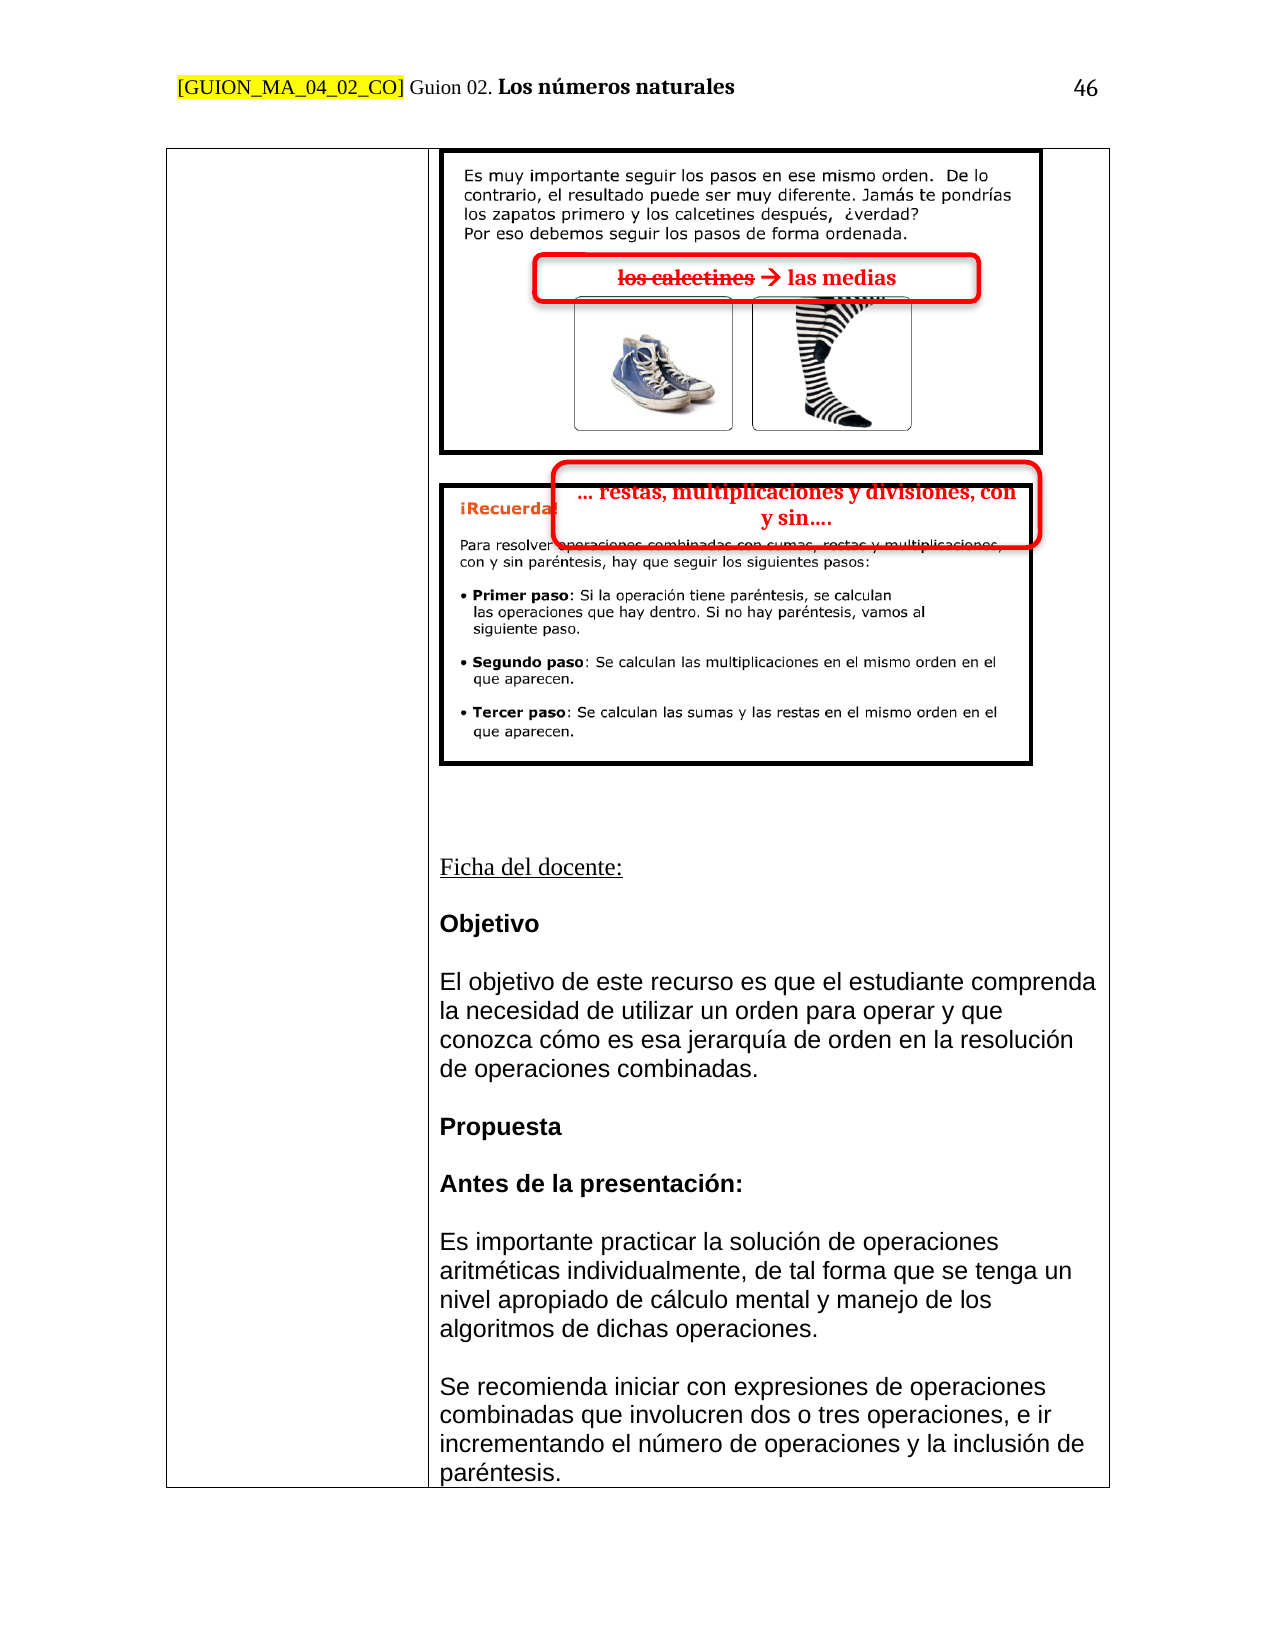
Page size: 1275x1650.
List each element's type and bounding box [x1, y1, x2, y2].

picture [734, 488, 738, 498]
table_cell [429, 149, 1109, 1487]
picture [444, 488, 1029, 761]
picture [697, 488, 701, 498]
picture [556, 488, 1029, 545]
picture [444, 153, 1039, 450]
table_cell [167, 149, 428, 1487]
